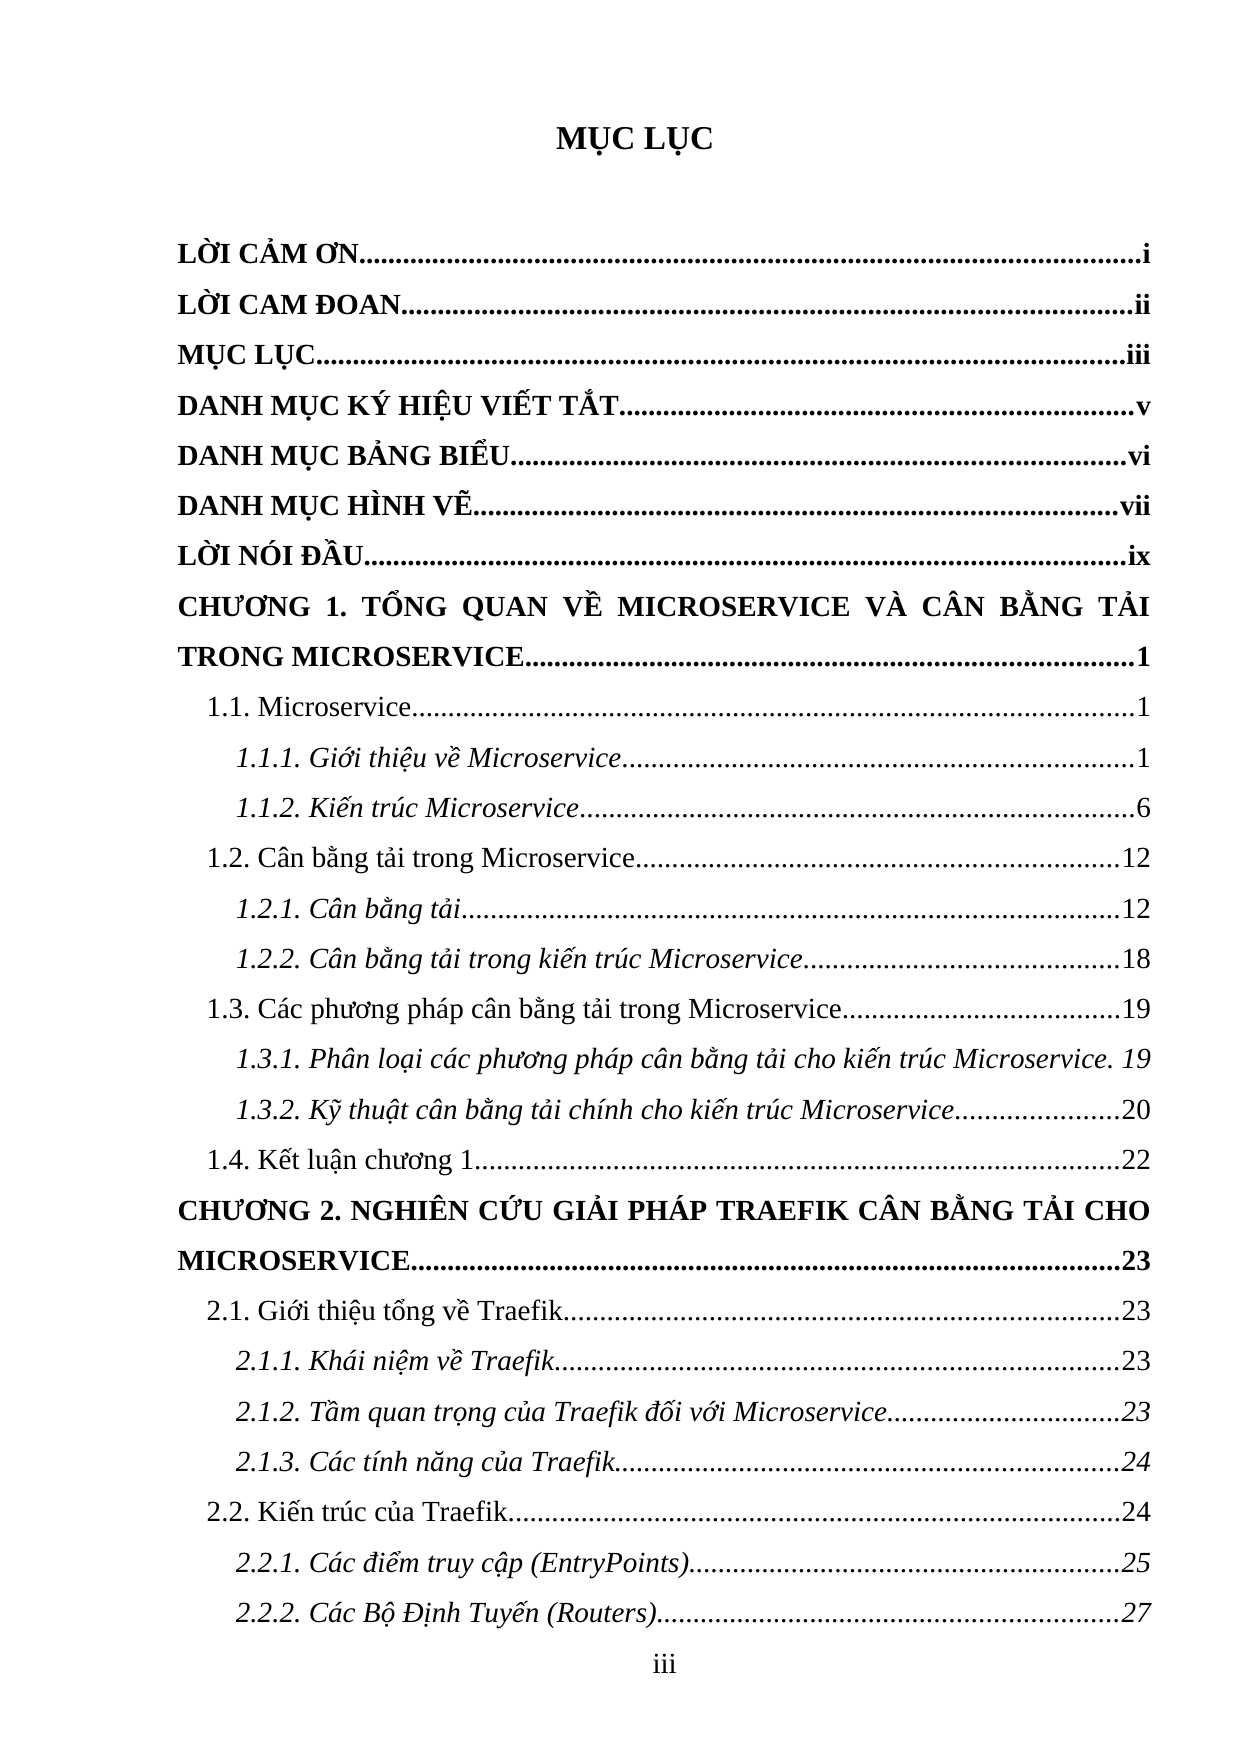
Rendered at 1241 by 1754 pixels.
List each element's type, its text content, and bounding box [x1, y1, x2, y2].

subtitle MỤC LỤC [177, 118, 1092, 156]
